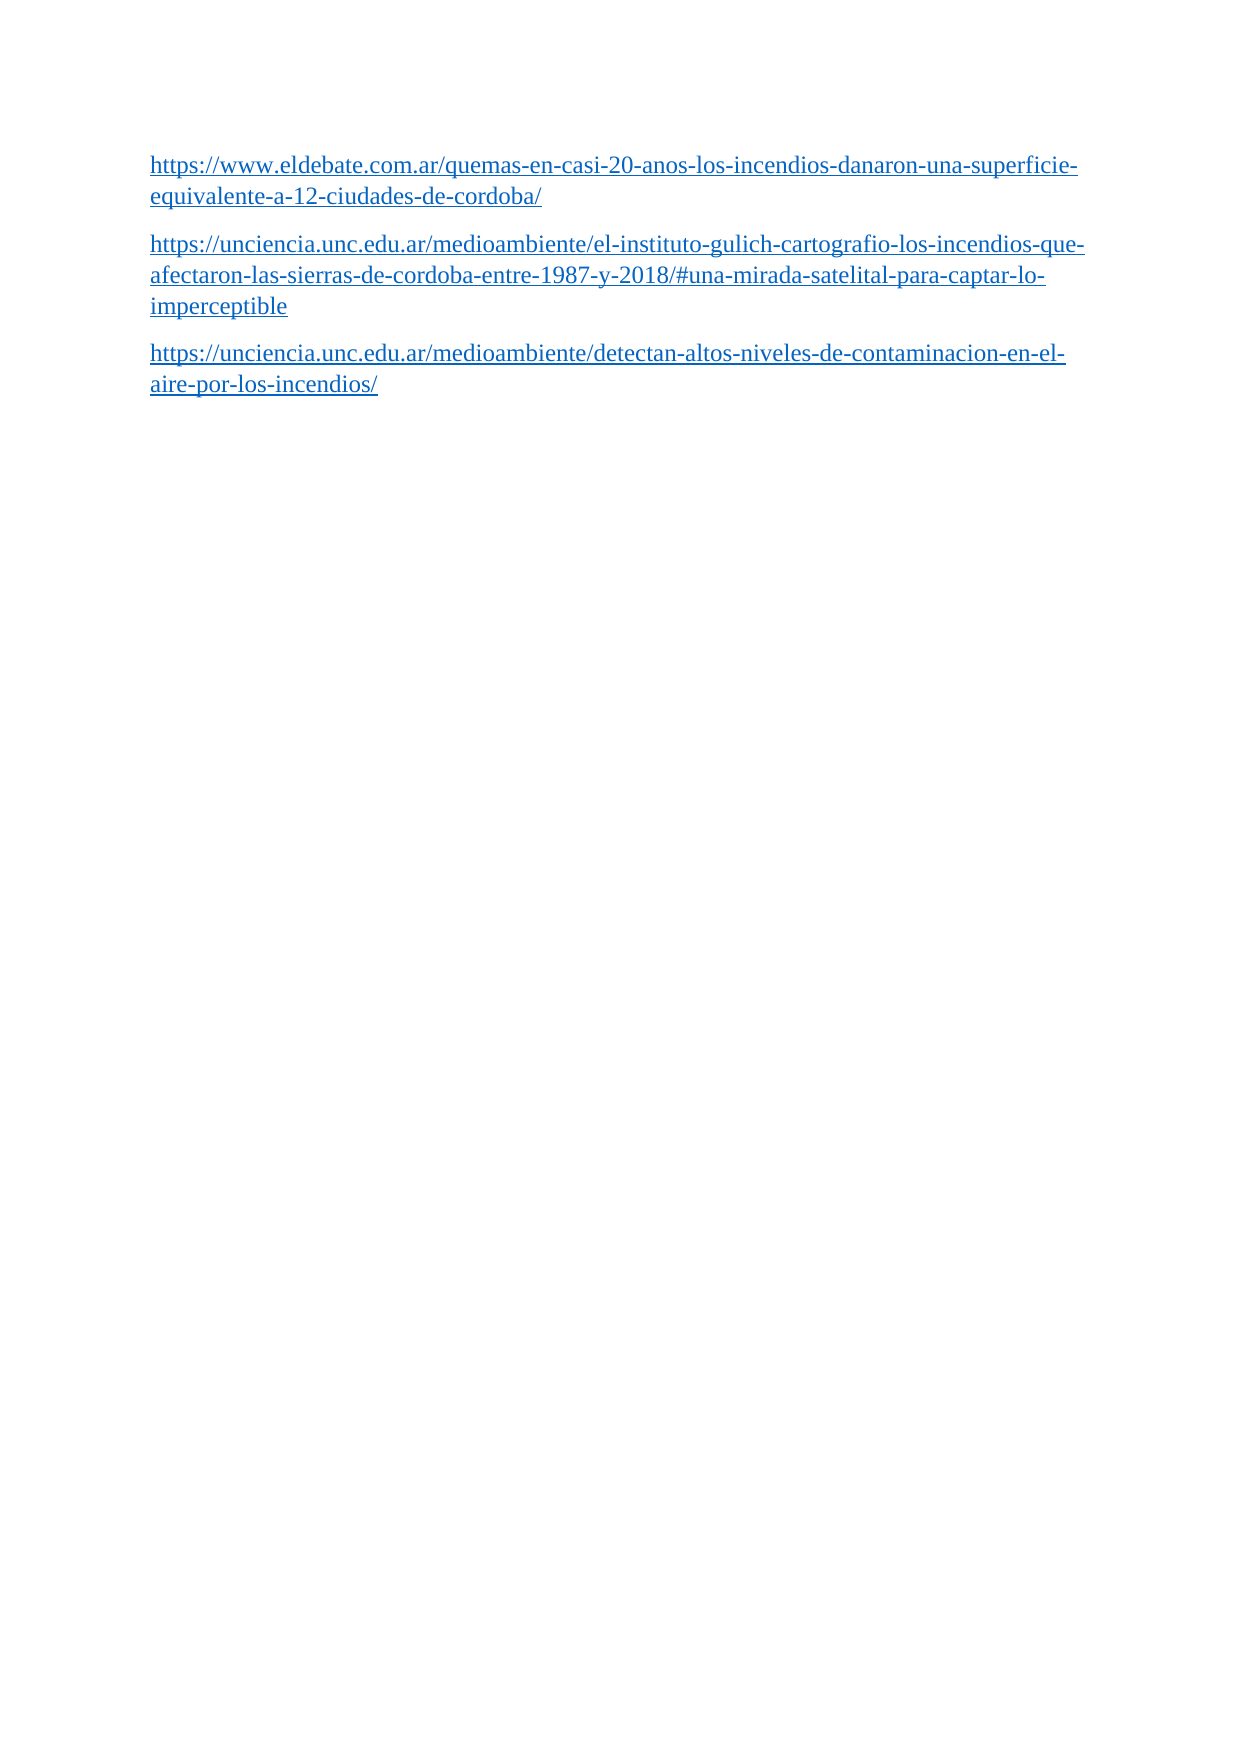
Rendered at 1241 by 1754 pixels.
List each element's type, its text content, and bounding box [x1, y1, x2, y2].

text https://www.eldebate.com.ar/quemas-en-casi-20-anos-los-incendios-danaron-una-superficie-equivalente-a-12-ciudades-de-cordoba/ [150, 150, 1090, 210]
text https://unciencia.unc.edu.ar/medioambiente/el-instituto-gulich-cartografio-los-incendios-que-afectaron-las-sierras-de-cordoba-entre-1987-y-2018/#una-mirada-satelital-para-captar-lo-imperceptible [150, 229, 1090, 319]
text https://unciencia.unc.edu.ar/medioambiente/detectan-altos-niveles-de-contaminacion-en-el-aire-por-los-incendios/ [150, 338, 1090, 398]
